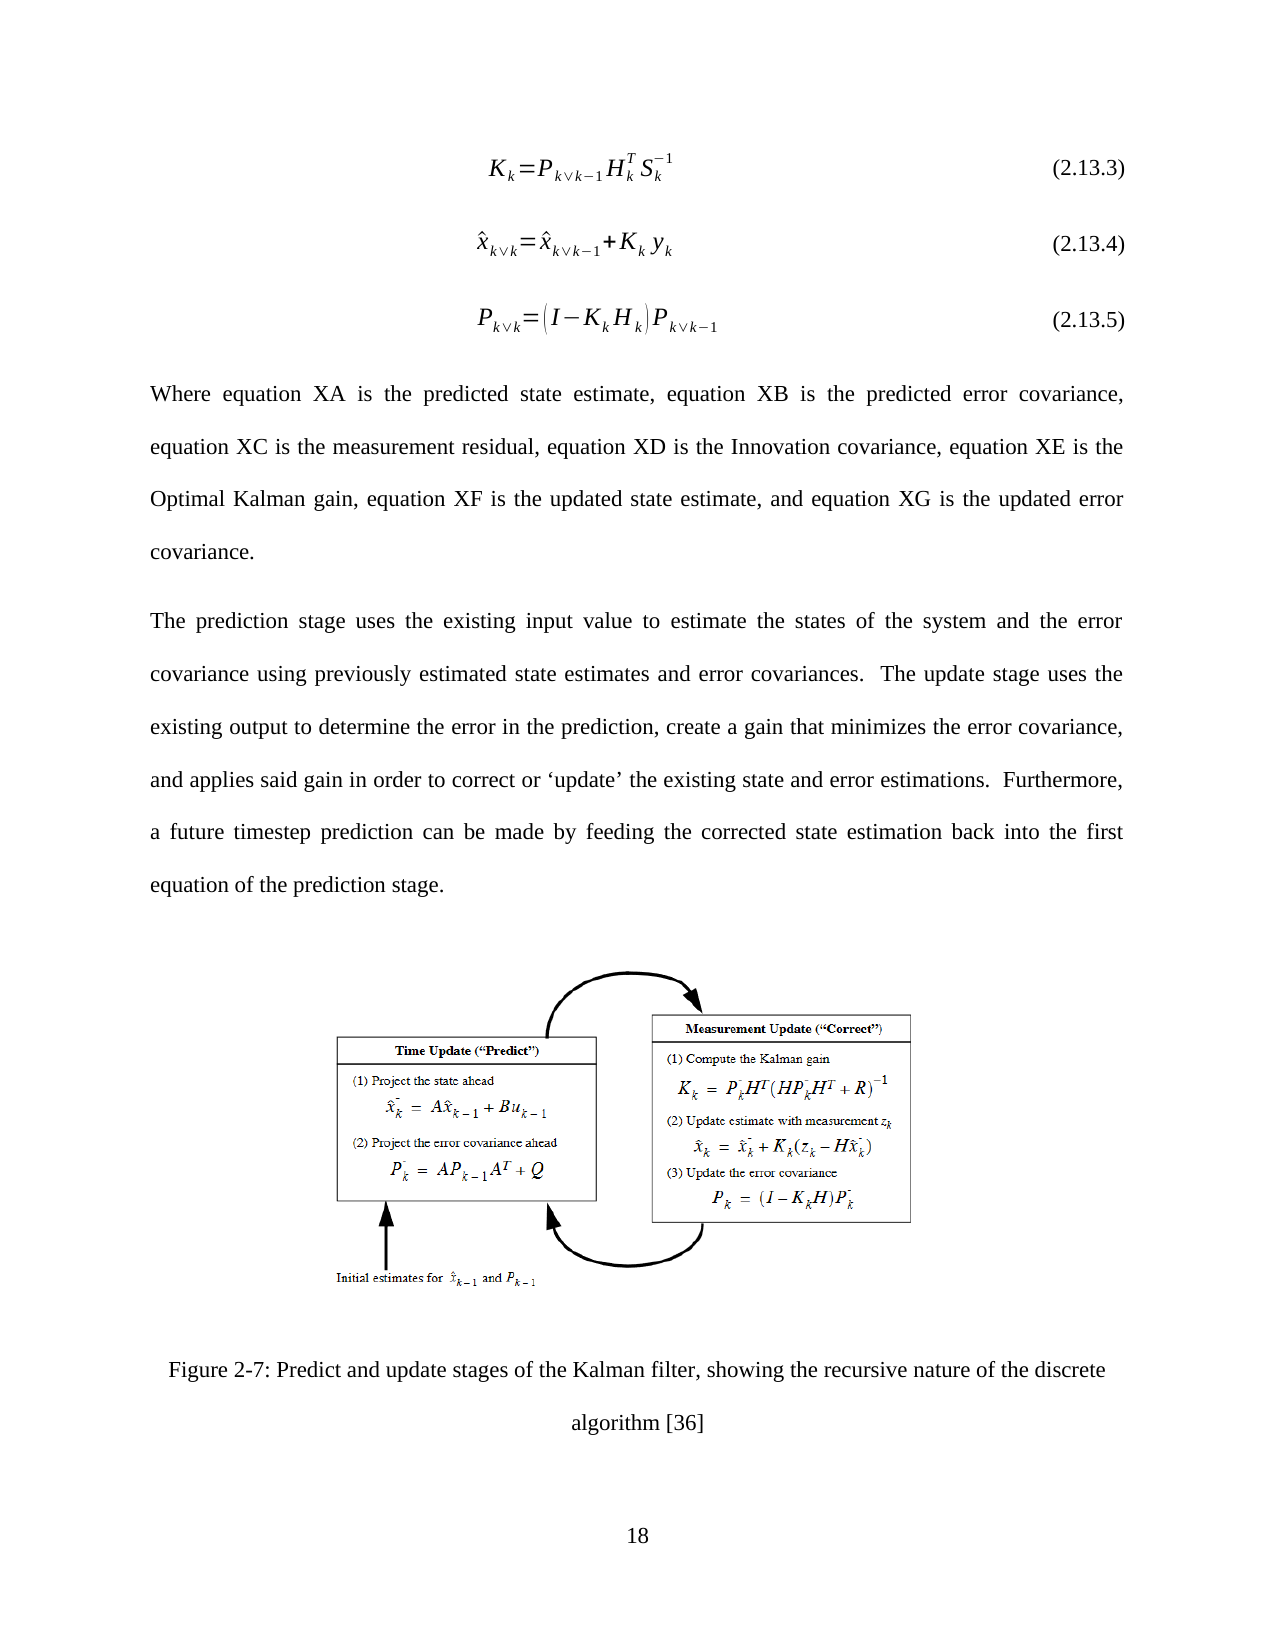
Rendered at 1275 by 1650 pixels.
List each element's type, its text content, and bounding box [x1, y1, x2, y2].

text (2.13.4) [150, 228, 1125, 259]
text (2.13.3) [150, 150, 1125, 185]
text (2.13.5) [150, 302, 1125, 337]
text The prediction stage uses the existing input value to estimate the states of the system and the error covariance using previously estimated state estimates and error covariances. The update stage uses the existing output to determine the error in the prediction, create a gain that minimizes the error covariance, and applies said gain in order to correct or ‘update’ the existing state and error estimations. Furthermore, a future timestep prediction can be made by feeding the corrected state estimation back into the first equation of the prediction stage. [150, 607, 1125, 897]
text Where equation XA is the predicted state estimate, equation XB is the predicted error covariance, equation XC is the measurement residual, equation XD is the Innovation covariance, equation XE is the Optimal Kalman gain, equation XF is the updated state estimate, and equation XG is the updated error covariance. [150, 380, 1125, 564]
picture [305, 940, 970, 1312]
text Figure 2-7: Predict and update stages of the Kalman filter, showing the recursive nature of the discrete algorithm [36] [150, 1356, 1125, 1435]
